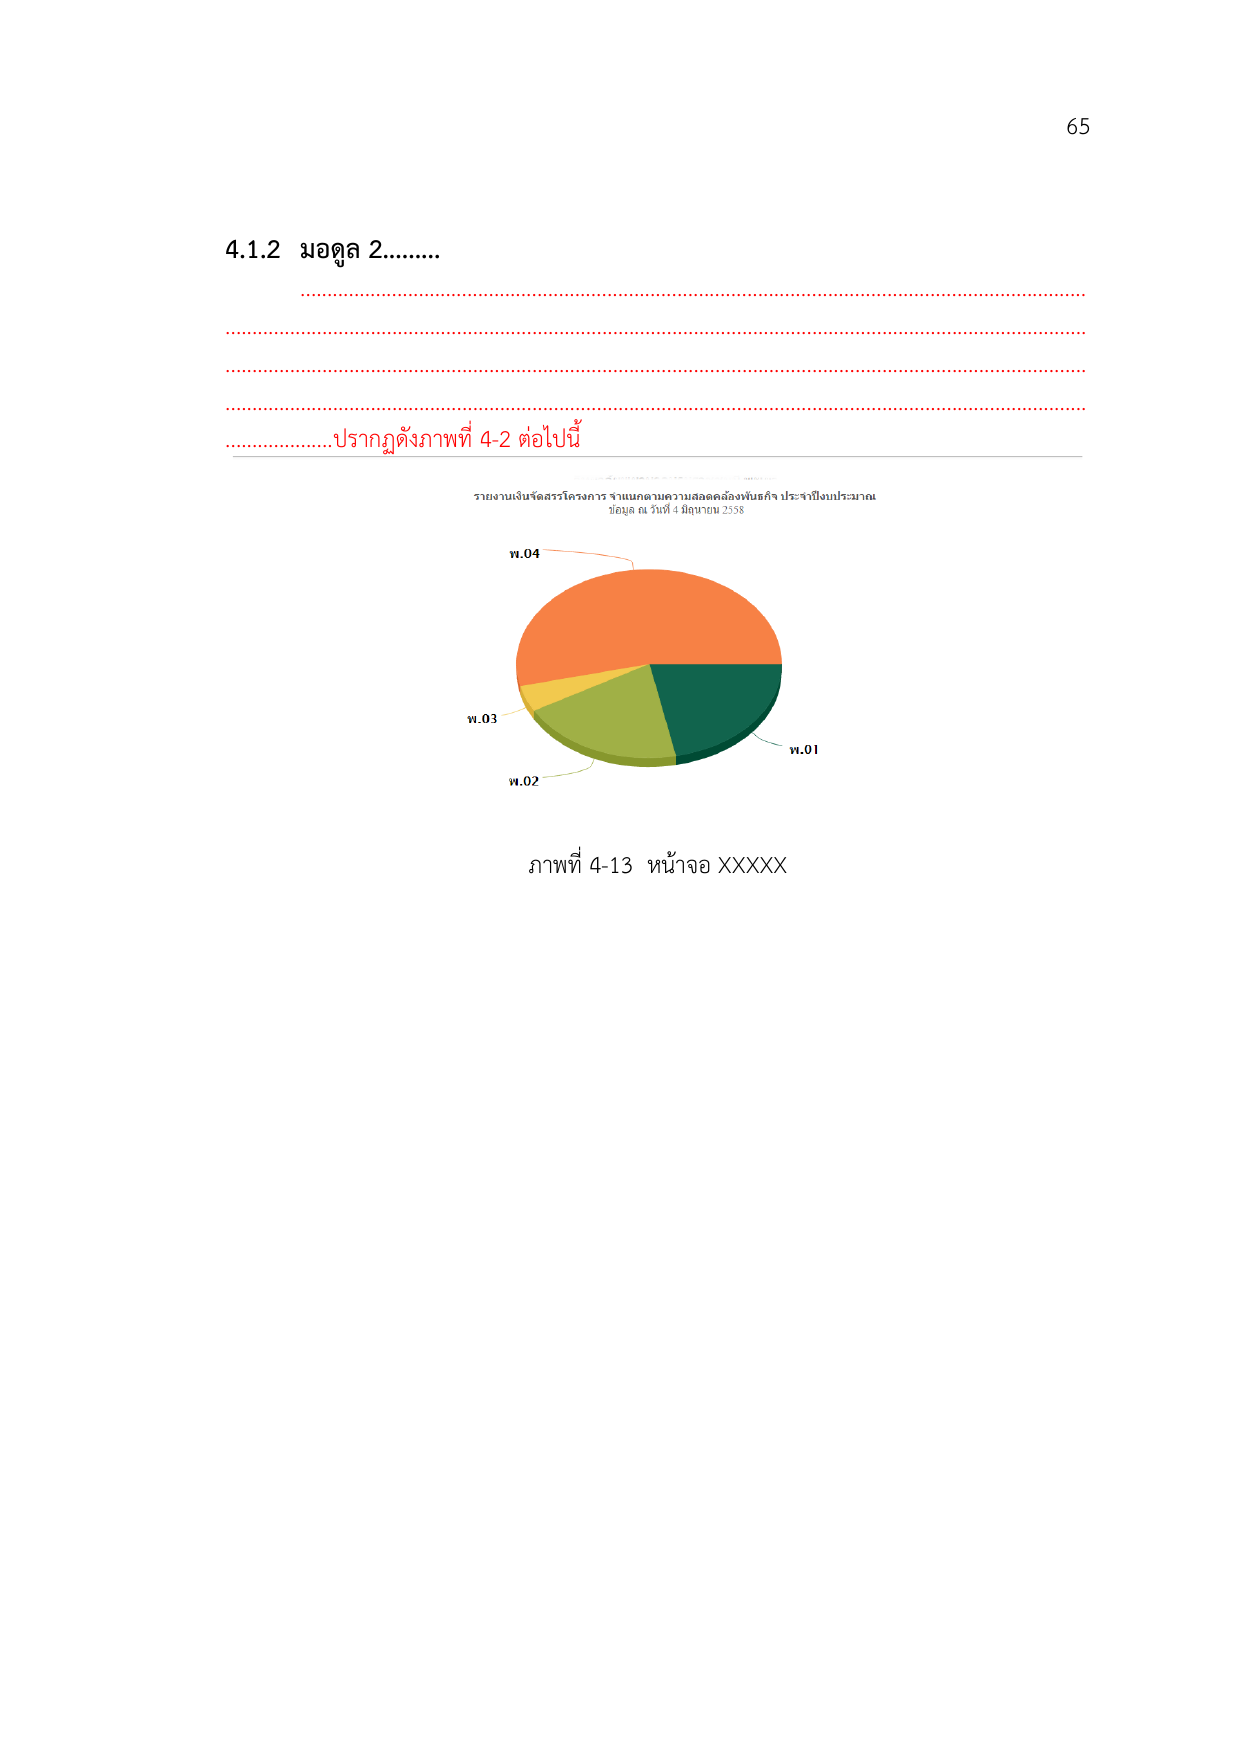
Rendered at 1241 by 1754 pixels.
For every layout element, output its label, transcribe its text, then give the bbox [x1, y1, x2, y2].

picture [232, 456, 1083, 824]
subtitle มอดูล2......... [225, 225, 1090, 267]
text ......................................................................................................................................................................................................................................................................................................................................................................................................................................................................................................................................................................................................................................................................ปรากฏดังภาพที่ 4-2 ต่อไปนี้ [225, 267, 1090, 456]
